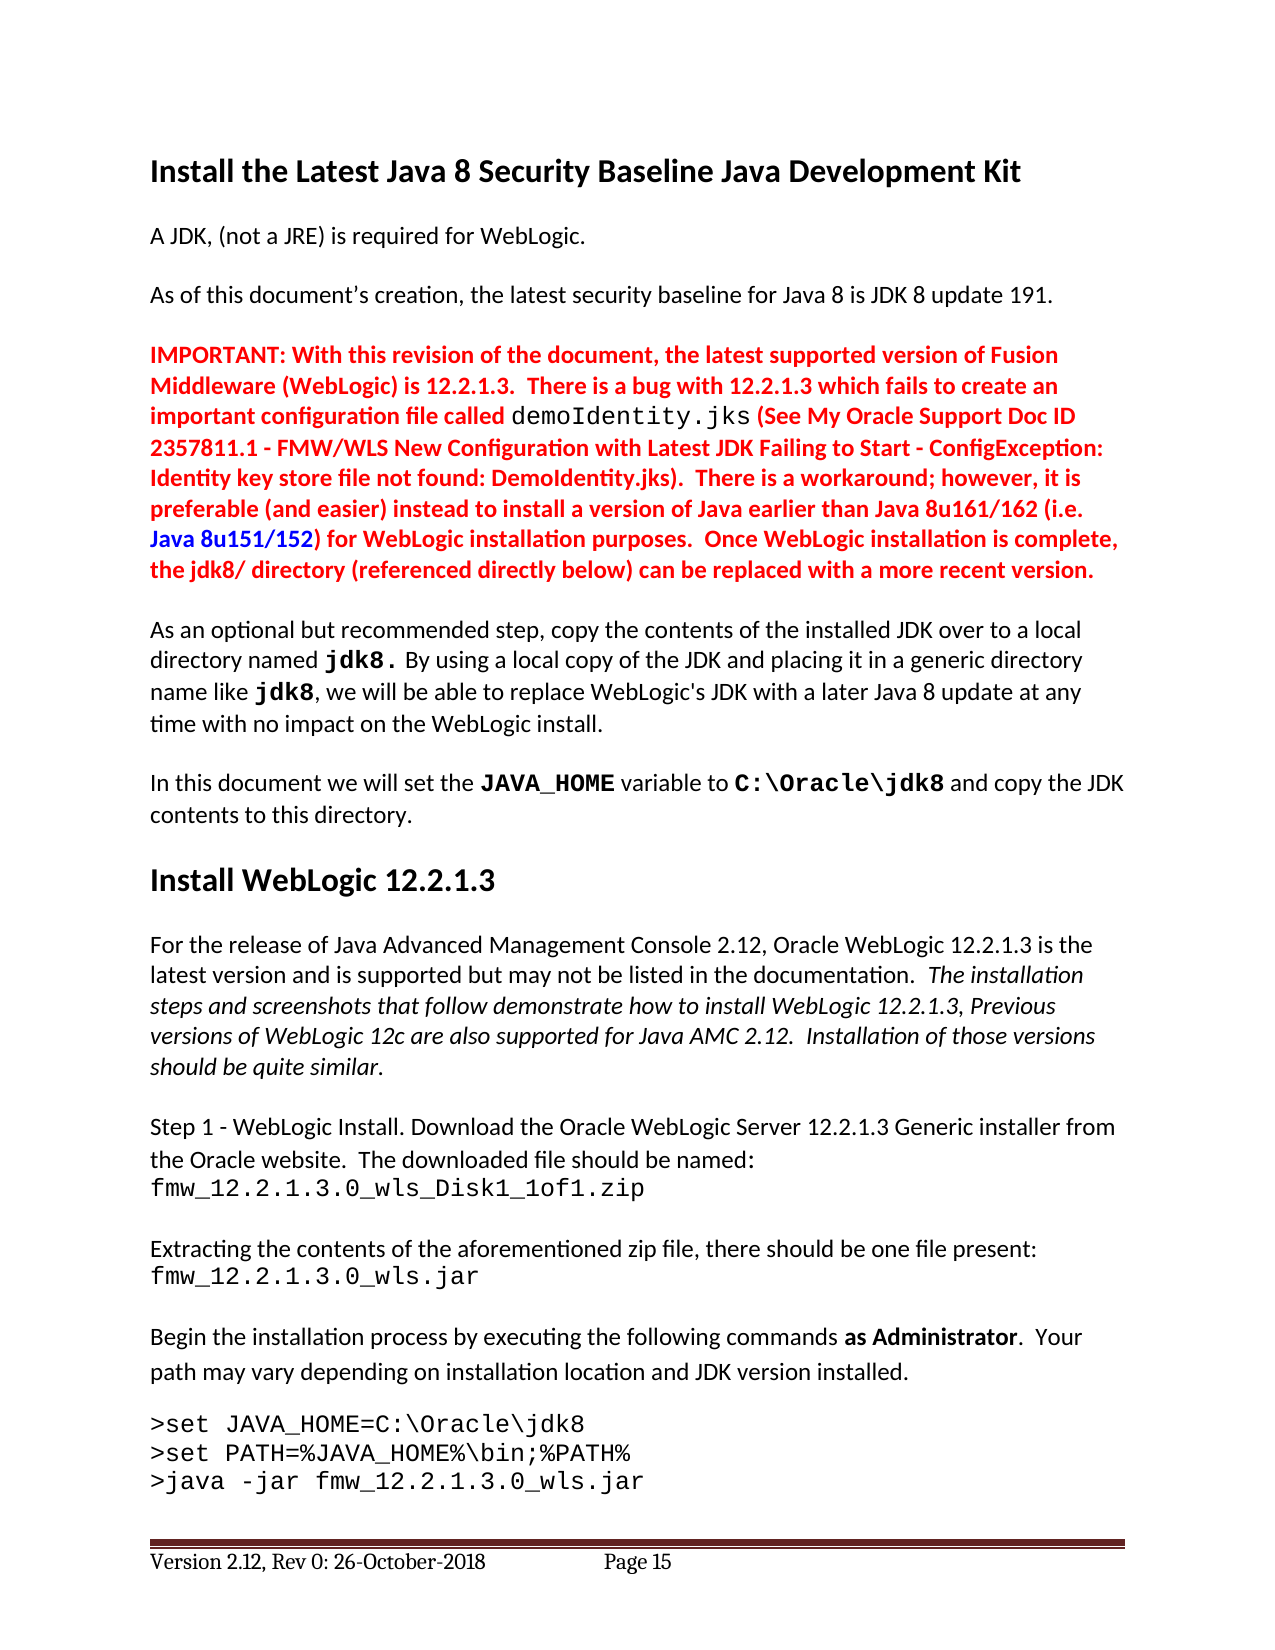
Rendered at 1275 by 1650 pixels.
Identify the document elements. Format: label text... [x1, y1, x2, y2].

subtitle IMPORTANT: With this revision of the document, the latest supported version of Fusion Middleware (WebLogic) is 12.2.1.3. There is a bug with 12.2.1.3 which fails to create an important configuration file called demoIdentity.jks (See My Oracle Support Doc ID 2357811.1 - FMW/WLS New Configuration with Latest JDK Failing to Start - ConfigException: Identity key store file not found: DemoIdentity.jks). There is a workaround; however, it is preferable (and easier) instead to install a version of Java earlier than Java 8u161/162 (i.e. Java 8u151/152) for WebLogic installation purposes. Once WebLogic installation is complete, the jdk8/ directory (referenced directly below) can be replaced with a more recent version. [150, 339, 1125, 585]
text >set JAVA_HOME=C:\Oracle\jdk8 [150, 1412, 1125, 1440]
subtitle For the release of Java Advanced Management Console 2.12, Oracle WebLogic 12.2.1.3 is the latest version and is supported but may not be listed in the documentation. The installation steps and screenshots that follow demonstrate how to install WebLogic 12.2.1.3, Previous versions of WebLogic 12c are also supported for Java AMC 2.12. Installation of those versions should be quite similar. [150, 929, 1125, 1082]
subtitle Extracting the contents of the aforementioned zip file, there should be one file present: fmw_12.2.1.3.0_wls.jar [150, 1233, 1125, 1292]
text >java -jar fmw_12.2.1.3.0_wls.jar [150, 1469, 1125, 1497]
text Disconnected from Oracle Database 12c Enterprise Edition Release 12.2.0.1.0 - 64bit ProductionInstall the Latest Java 8 Security Baseline Java Development Kit [150, 150, 1125, 191]
subtitle A JDK, (not a JRE) is required for WebLogic. [150, 220, 1125, 250]
subtitle Install WebLogic 12.2.1.3 [150, 859, 1125, 900]
subtitle In this document we will set the JAVA_HOME variable to C:\Oracle\jdk8 and copy the JDK contents to this directory. [150, 768, 1125, 830]
subtitle As an optional but recommended step, copy the contents of the installed JDK over to a local directory named jdk8. By using a local copy of the JDK and placing it in a generic directory name like jdk8, we will be able to replace WebLogic's JDK with a later Java 8 update at any time with no impact on the WebLogic install. [150, 614, 1125, 738]
subtitle Step 1 - WebLogic Install. Download the Oracle WebLogic Server 12.2.1.3 Generic installer from the Oracle website. The downloaded file should be named: fmw_12.2.1.3.0_wls_Disk1_1of1.zip [150, 1111, 1125, 1204]
text >set PATH=%JAVA_HOME%\bin;%PATH% [150, 1440, 1125, 1469]
subtitle As of this document’s creation, the latest security baseline for Java 8 is JDK 8 update 191. [150, 279, 1125, 310]
text Begin the installation process by executing the following commands as Administrator. Your path may vary depending on installation location and JDK version installed. [150, 1321, 1125, 1387]
